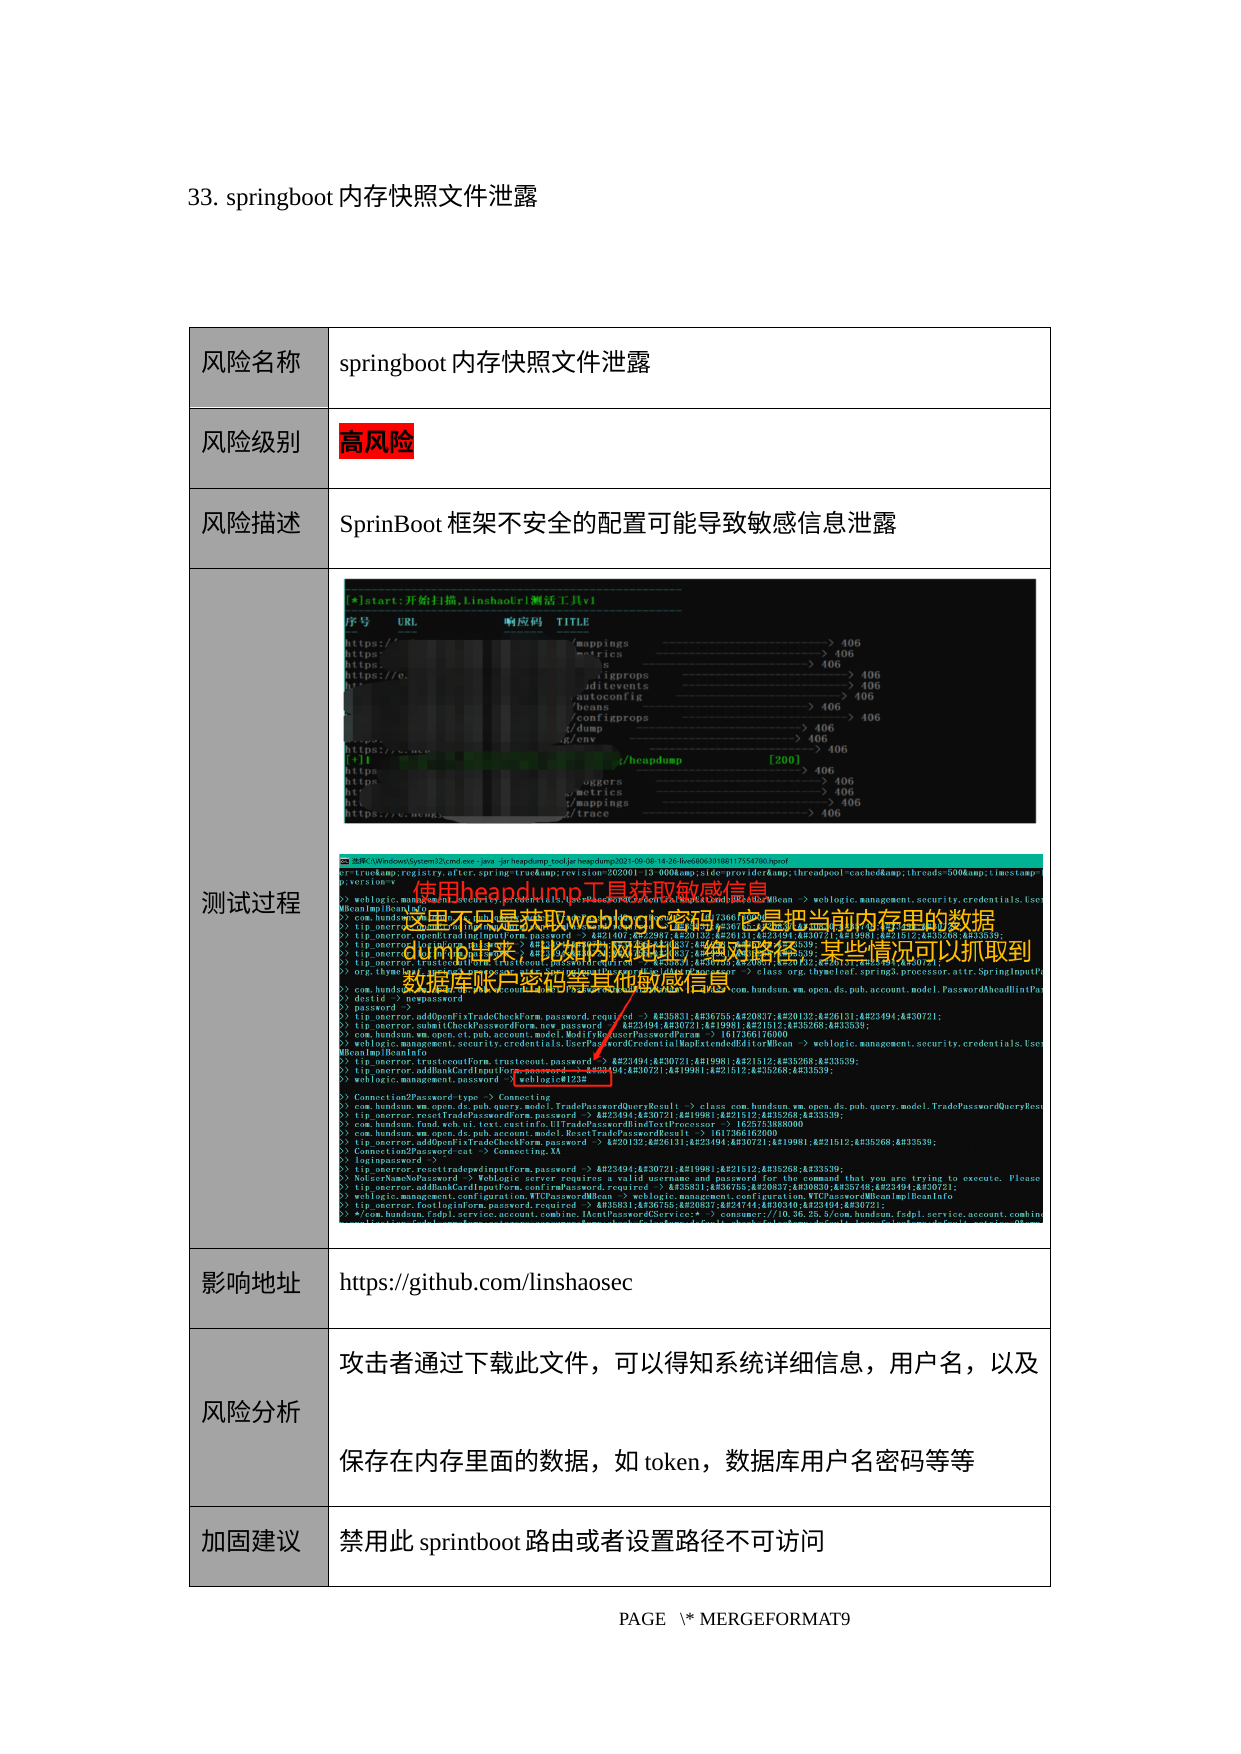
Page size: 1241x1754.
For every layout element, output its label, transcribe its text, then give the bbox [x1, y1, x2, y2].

table_header springboot内存快照文件泄露 [329, 328, 1050, 407]
table_cell 攻击者通过下载此文件，可以得知系统详细信息，用户名，以及保存在内存里面的数据，如token，数据库用户名密码等等 [329, 1329, 1050, 1506]
table_cell [329, 569, 1050, 1248]
table_cell 高风险 [329, 409, 1050, 488]
table_cell 加固建议 [190, 1507, 328, 1586]
table_cell SprinBoot框架不安全的配置可能导致敏感信息泄露 [329, 489, 1050, 568]
table_header 风险名称 [190, 328, 328, 407]
table_cell 风险分析 [190, 1329, 328, 1506]
picture [339, 574, 1039, 824]
picture [339, 854, 1043, 1223]
table_cell 影响地址 [190, 1249, 328, 1328]
list springboot内存快照文件泄露 [187, 162, 1053, 227]
table_cell 风险级别 [190, 409, 328, 488]
table_cell https://github.com/linshaosec [329, 1249, 1050, 1328]
table_cell 风险描述 [190, 489, 328, 568]
table_cell 测试过程 [190, 569, 328, 1248]
table_cell 禁用此sprintboot路由或者设置路径不可访问 [329, 1507, 1050, 1586]
